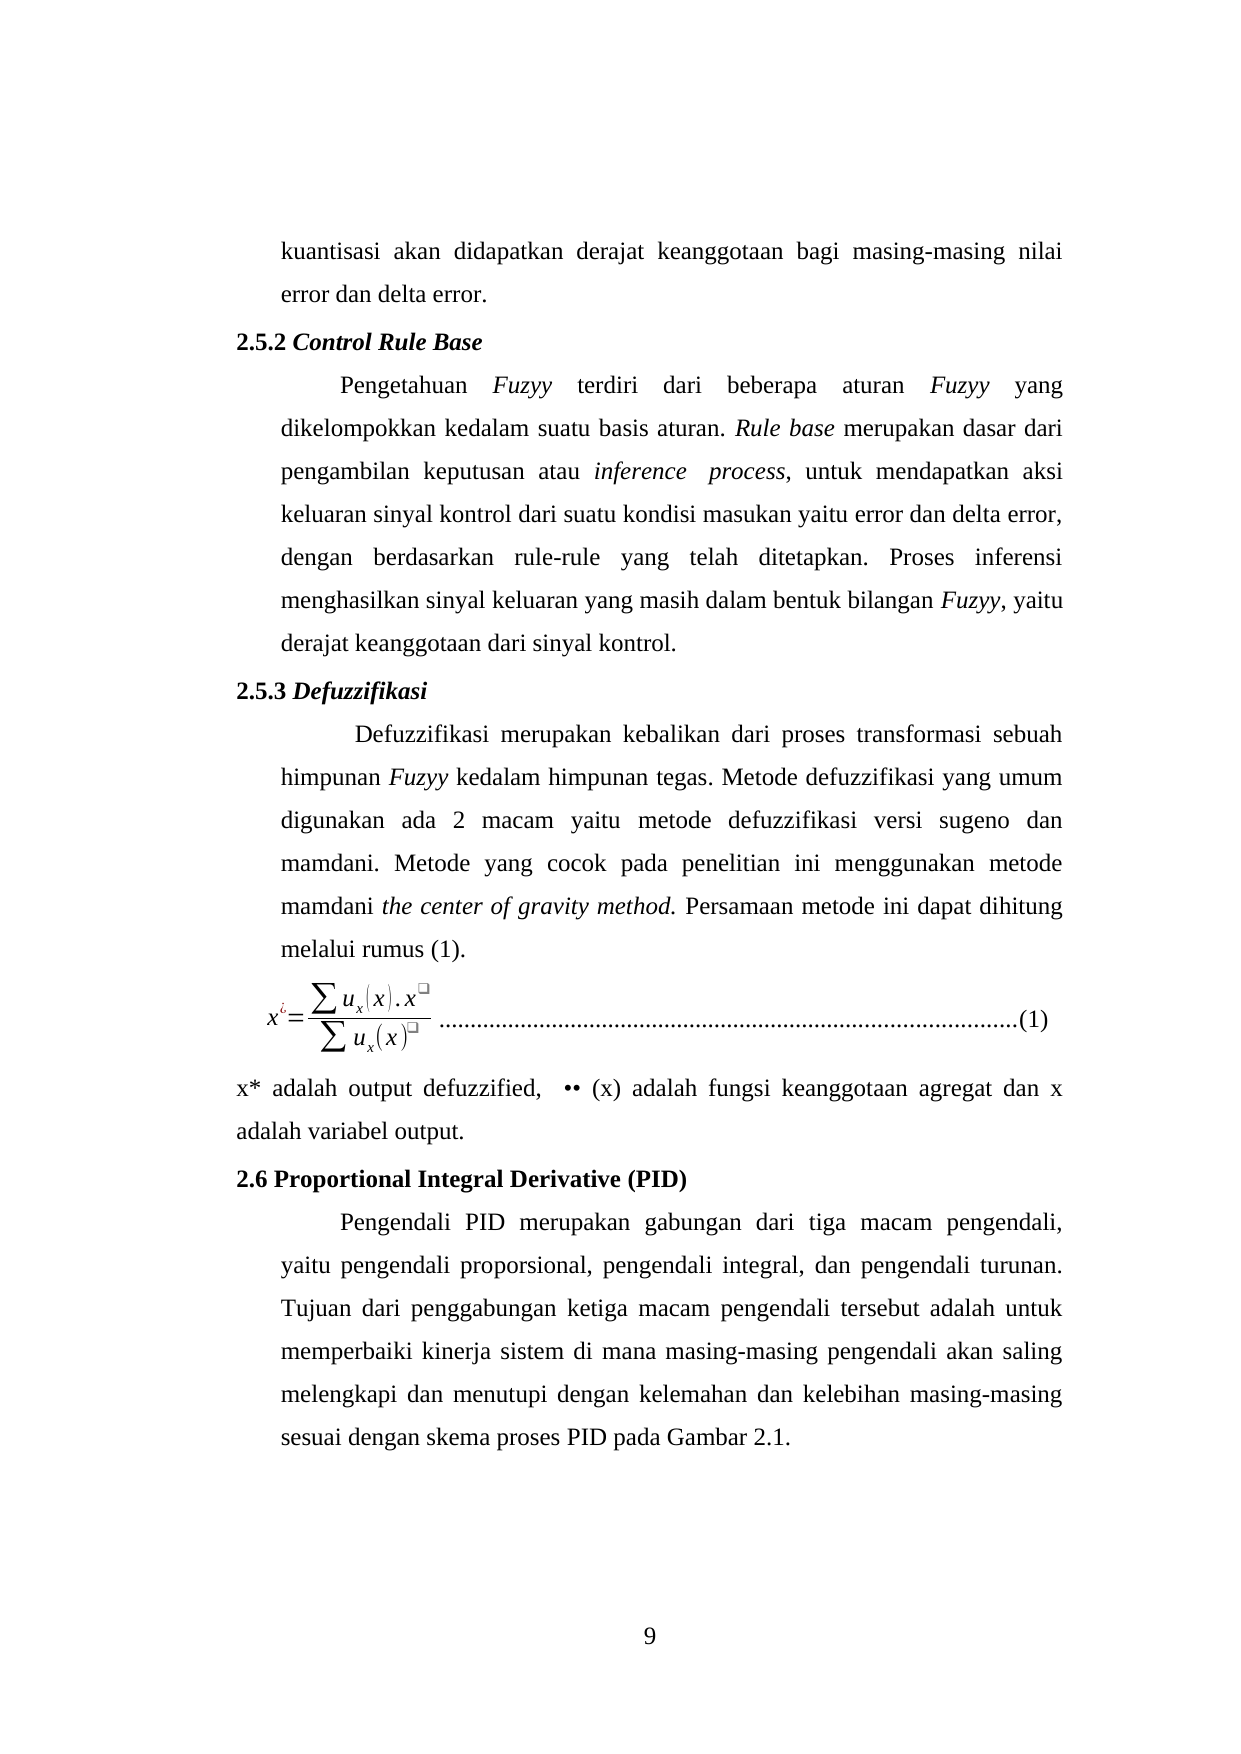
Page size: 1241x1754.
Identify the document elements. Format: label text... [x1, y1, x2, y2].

subtitle Defuzzifikasi [236, 676, 1063, 704]
text Pengendali PID merupakan gabungan dari tiga macam pengendali, yaitu pengendali proporsional, pengendali integral, dan pengendali turunan. Tujuan dari penggabungan ketiga macam pengendali tersebut adalah untuk memperbaiki kinerja sistem di mana masing-masing pengendali akan saling melengkapi dan menutupi dengan kelemahan dan kelebihan masing-masing sesuai dengan skema proses PID pada Gambar 2.1. [281, 1207, 1063, 1451]
text x* adalah output defuzzified, •• (x) adalah fungsi keanggotaan agregat dan x adalah variabel output. [236, 1073, 1063, 1145]
text (1) [266, 982, 1063, 1055]
text Defuzzifikasi merupakan kebalikan dari proses transformasi sebuah himpunan Fuzyy kedalam himpunan tegas. Metode defuzzifikasi yang umum digunakan ada 2 macam yaitu metode defuzzifikasi versi sugeno dan mamdani. Metode yang cocok pada penelitian ini menggunakan metode mamdani the center of gravity method. Persamaan metode ini dapat dihitung melalui rumus (1). [281, 719, 1063, 963]
subtitle Proportional Integral Derivative (PID) [236, 1164, 1063, 1192]
subtitle Control Rule Base [236, 327, 1063, 355]
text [281, 236, 1063, 308]
text Pengetahuan Fuzyy terdiri dari beberapa aturan Fuzyy yang dikelompokkan kedalam suatu basis aturan. Rule base merupakan dasar dari pengambilan keputusan atau inference process, untuk mendapatkan aksi keluaran sinyal kontrol dari suatu kondisi masukan yaitu error dan delta error, dengan berdasarkan rule-rule yang telah ditetapkan. Proses inferensi menghasilkan sinyal keluaran yang masih dalam bentuk bilangan Fuzyy, yaitu derajat keanggotaan dari sinyal kontrol. [281, 370, 1063, 657]
